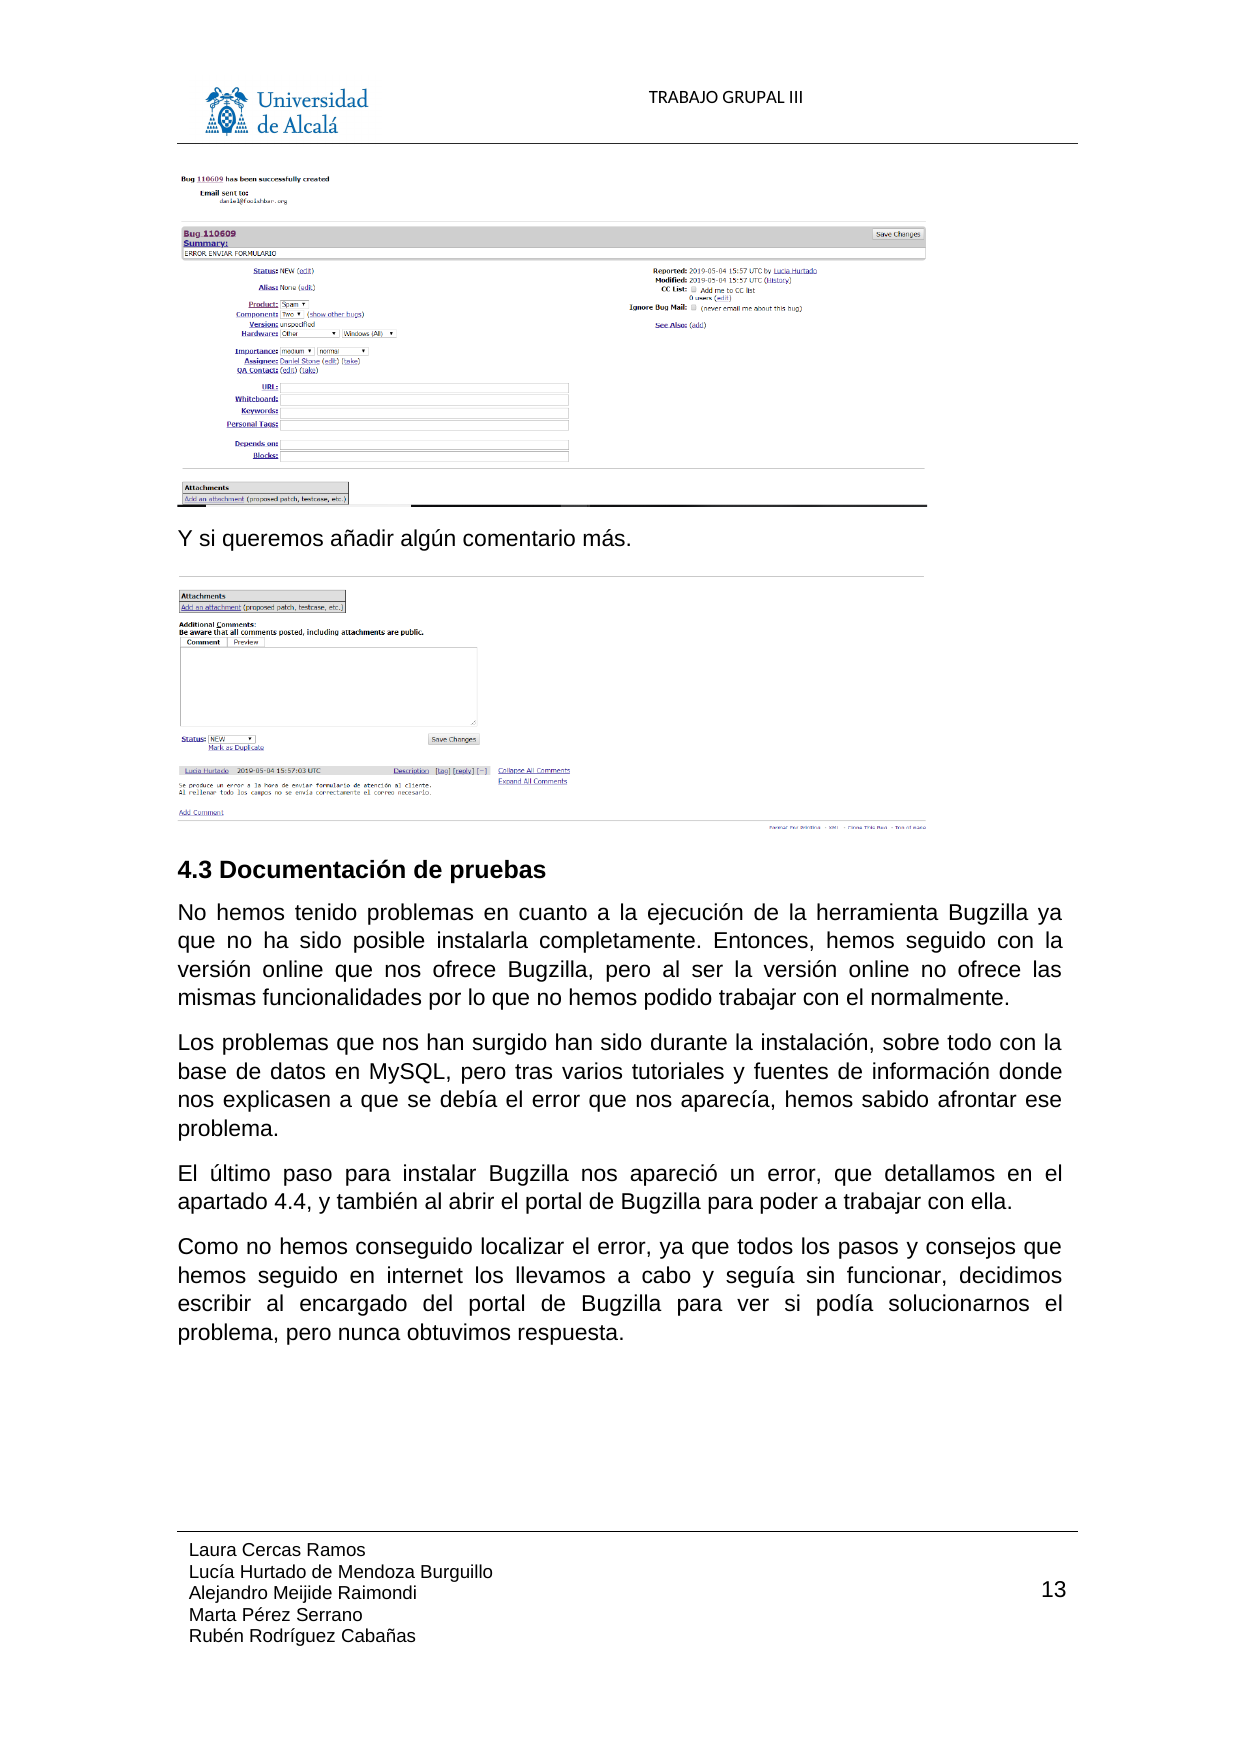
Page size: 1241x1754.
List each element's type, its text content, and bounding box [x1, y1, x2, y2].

picture [177, 570, 928, 829]
picture [188, 75, 383, 143]
text No hemos tenido problemas en cuanto a la ejecución de la herramienta Bugzilla ya que no ha sido posible instalarla completamente. Entonces, hemos seguido con la versión online que nos ofrece Bugzilla, pero al ser la versión online no ofrece las mismas funcionalidades por lo que no hemos podido trabajar con el normalmente. [177, 899, 1063, 1011]
text El último paso para instalar Bugzilla nos apareció un error, que detallamos en el apartado 4.4, y también al abrir el portal de Bugzilla para poder a trabajar con ella. [177, 1160, 1063, 1214]
text Los problemas que nos han surgido han sido durante la instalación, sobre todo con la base de datos en MySQL, pero tras varios tutoriales y fuentes de información donde nos explicasen a que se debía el error que nos aparecía, hemos sabido afrontar ese problema. [177, 1029, 1063, 1141]
picture [177, 170, 928, 507]
subtitle 4.3 Documentación de pruebas [177, 855, 1063, 884]
text Y si queremos añadir algún comentario más. [177, 525, 1063, 552]
text Como no hemos conseguido localizar el error, ya que todos los pasos y consejos que hemos seguido en internet los llevamos a cabo y seguía sin funcionar, decidimos escribir al encargado del portal de Bugzilla para ver si podía solucionarnos el problema, pero nunca obtuvimos respuesta. [177, 1233, 1063, 1345]
